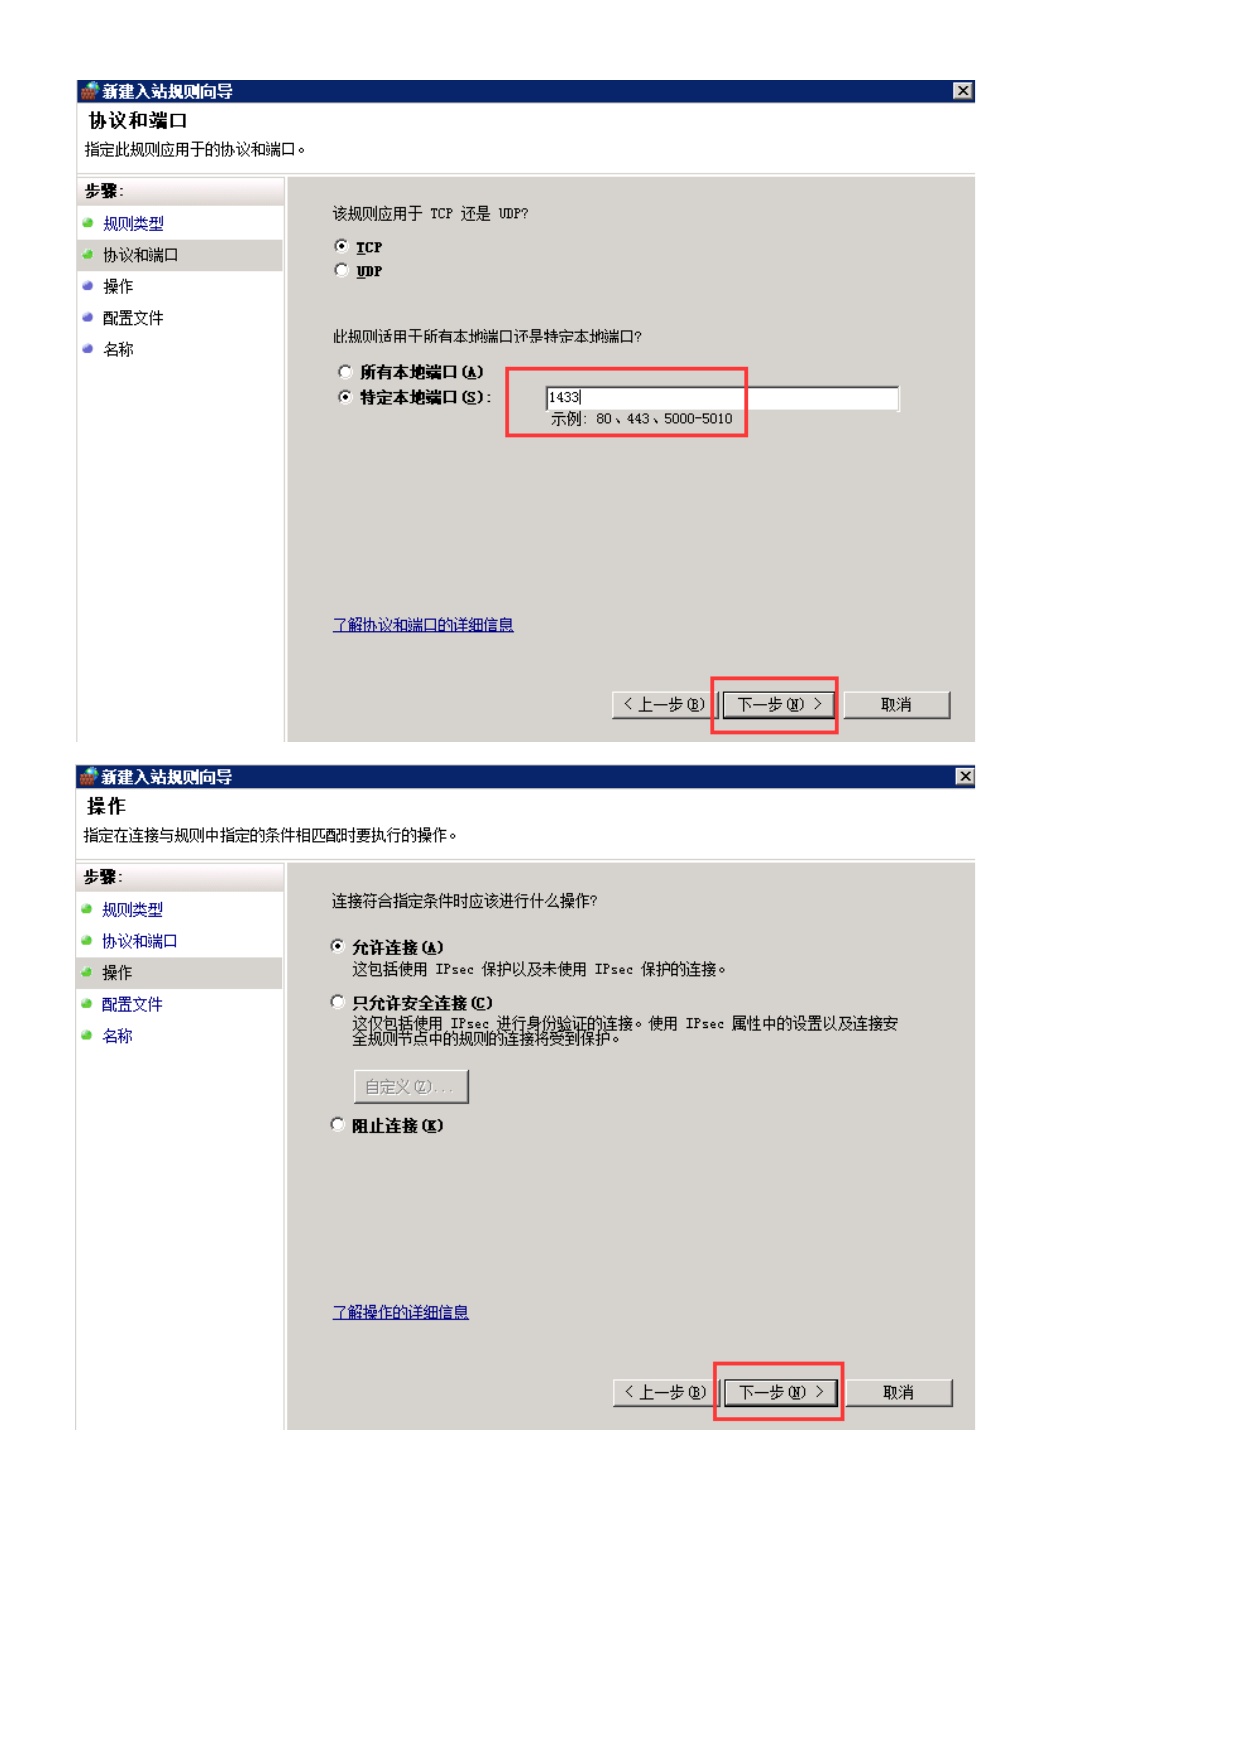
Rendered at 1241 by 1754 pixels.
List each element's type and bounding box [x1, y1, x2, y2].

picture [75, 763, 976, 1430]
picture [75, 80, 976, 742]
